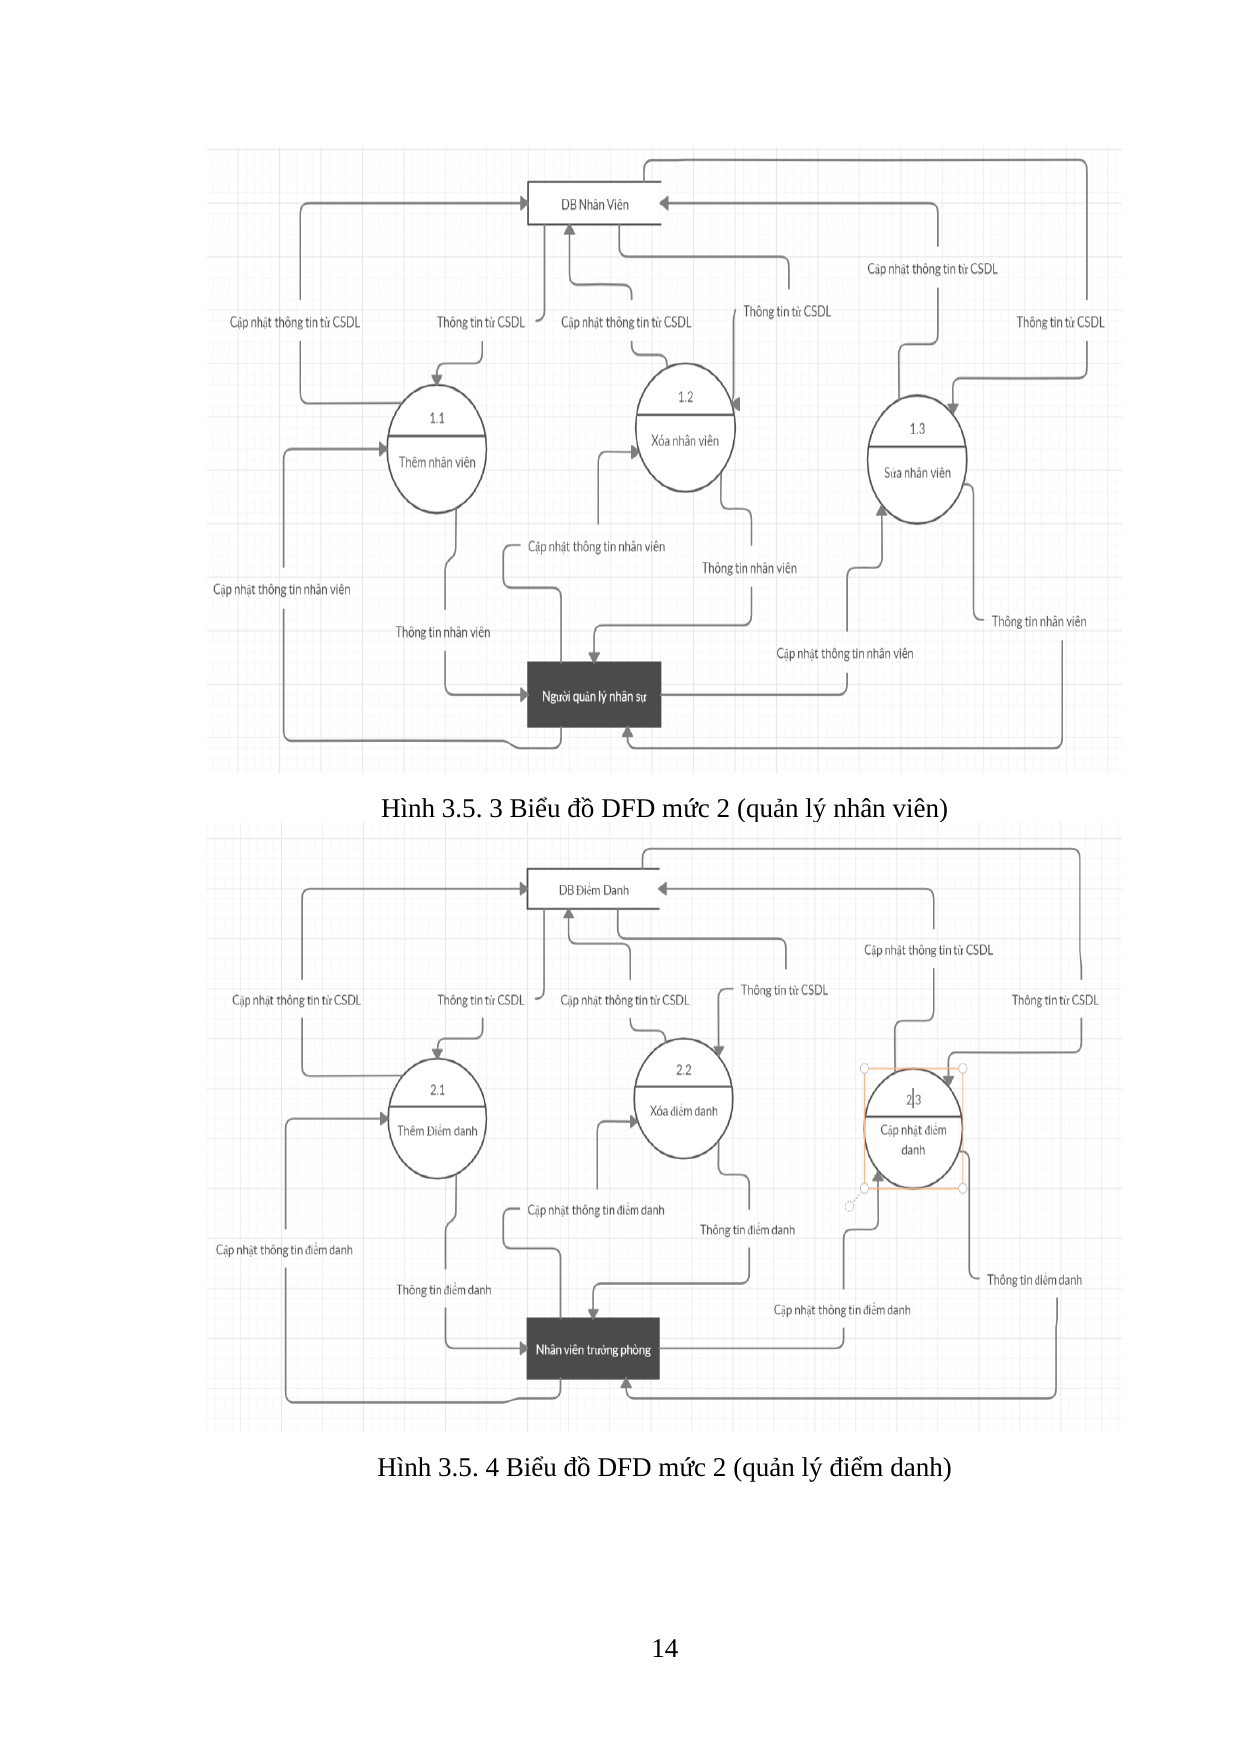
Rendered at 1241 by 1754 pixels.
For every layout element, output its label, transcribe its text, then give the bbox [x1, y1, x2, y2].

picture [206, 822, 1123, 1432]
picture [206, 147, 1123, 773]
